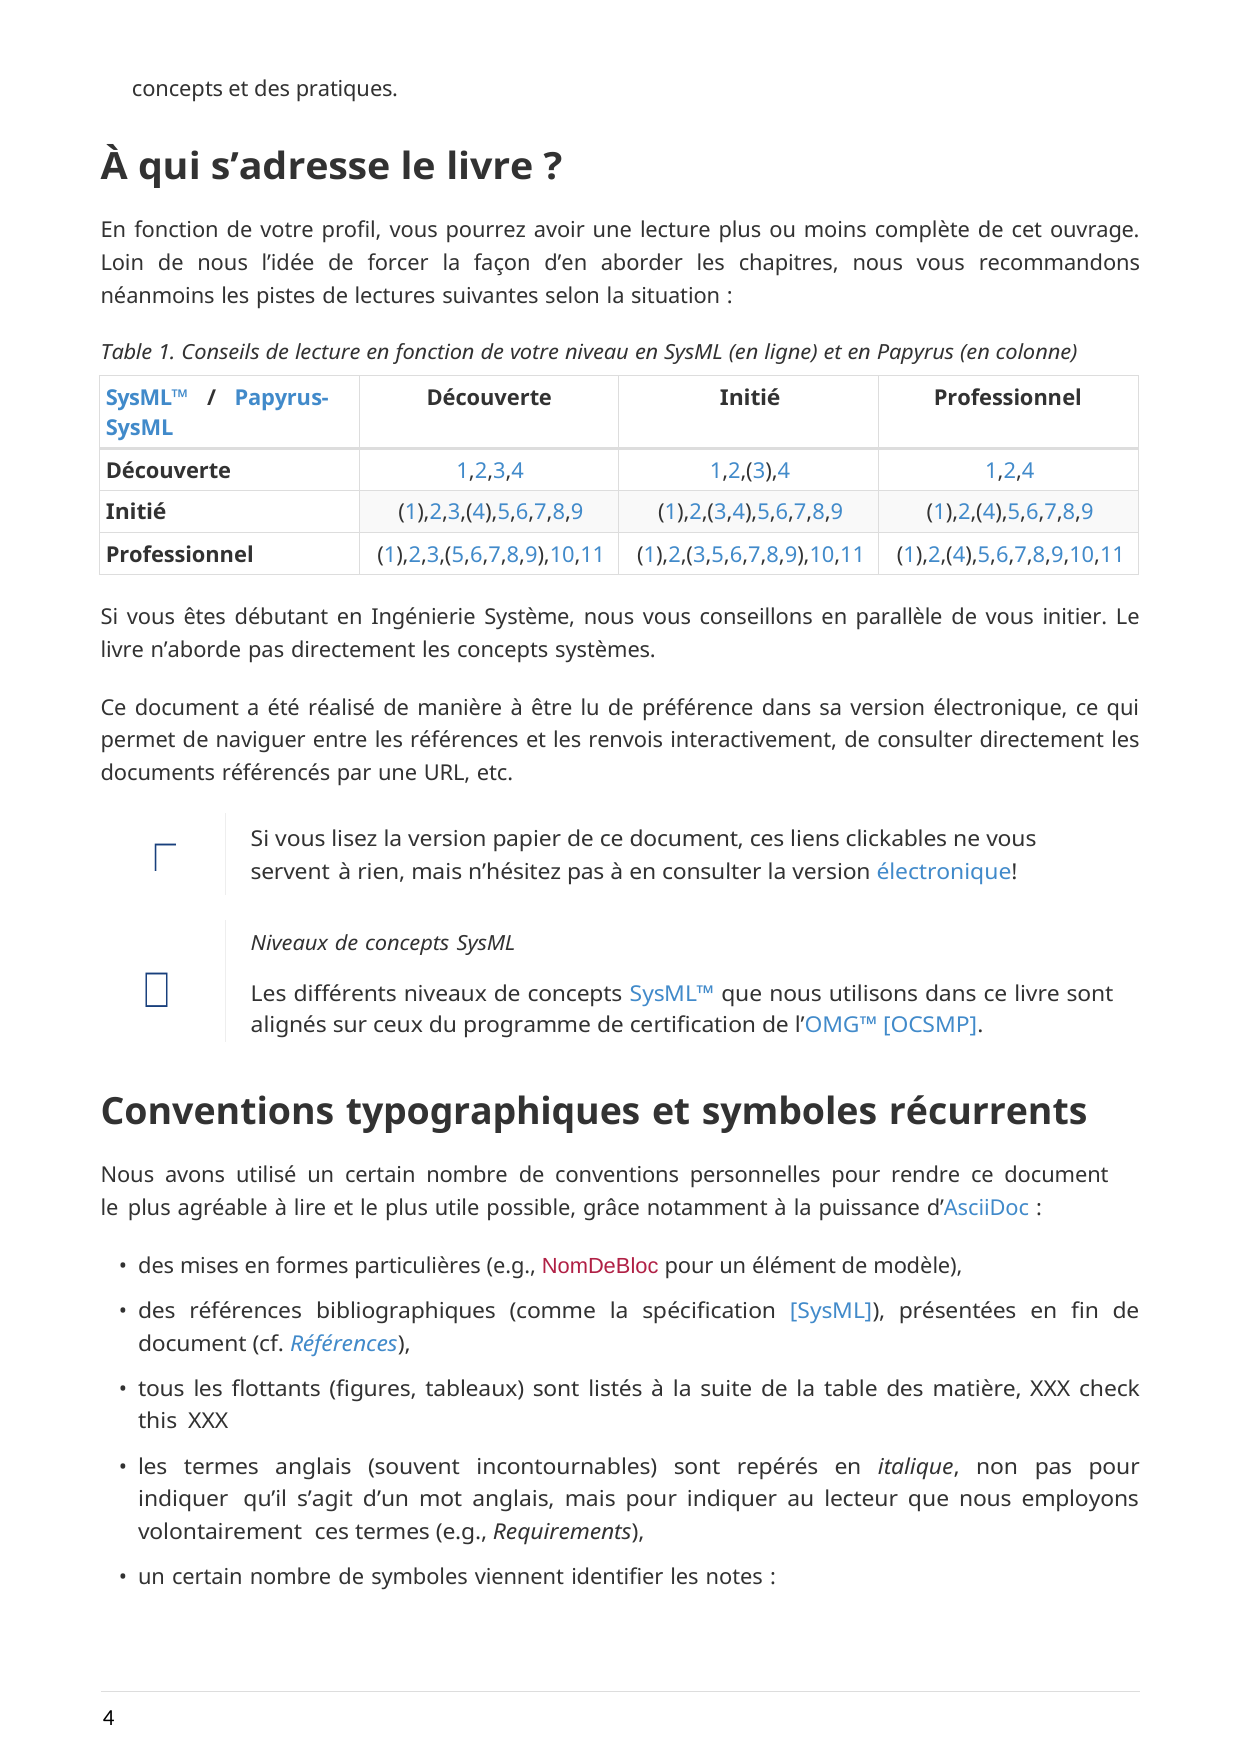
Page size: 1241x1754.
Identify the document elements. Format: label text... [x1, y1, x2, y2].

list des mises en formes particulières (e.g., NomDeBloc pour un élément de modèle), [118, 1249, 1151, 1279]
list tous les flottants (figures, tableaux) sont listés à la suite de la table des matière, XXX check this XXX [118, 1373, 1140, 1435]
subtitle À qui s’adresse le livre ? [100, 139, 1151, 191]
table_cell Professionnel [100, 533, 359, 574]
table_cell (1),2,(3,5,6,7,8,9),10,11 [619, 533, 878, 574]
text Si vous êtes débutant en Ingénierie Système, nous vous conseillons en parallèle de vous initier. Le livre n’aborde pas directement les concepts systèmes. [100, 601, 1140, 663]
table_cell (1),2,(3,4),5,6,7,8,9 [619, 491, 878, 532]
table_cell (1),2,3,(4),5,6,7,8,9 [360, 491, 618, 532]
table_header Initié [619, 376, 878, 447]
text concepts et des pratiques. [132, 73, 1151, 103]
table_cell 1,2,(3),4 [619, 450, 878, 489]
text Nous avons utilisé un certain nombre de conventions personnelles pour rendre ce document le plus agréable à lire et le plus utile possible, grâce notamment à la puissance d’AsciiDoc : [100, 1159, 1135, 1222]
list un certain nombre de symboles viennent identifier les notes : [118, 1561, 1151, 1591]
table_cell 1,2,4 [879, 450, 1138, 489]
list les termes anglais (souvent incontournables) sont repérés en italique, non pas pour indiquer qu’il s’agit d’un mot anglais, mais pour indiquer au lecteur que nous employons volontairement ces termes (e.g., Requirements), [118, 1451, 1140, 1546]
table_cell (1),2,3,(5,6,7,8,9),10,11 [360, 533, 618, 574]
table_header SysML™ / Papyrus- SysML [100, 376, 359, 447]
table_cell 1,2,3,4 [360, 450, 618, 489]
text Ce document a été réalisé de manière à être lu de préférence dans sa version électronique, ce qui permet de naviguer entre les références et les renvois interactivement, de consulter directement les documents référencés par une URL, etc. [100, 691, 1140, 787]
table_cell (1),2,(4),5,6,7,8,9,10,11 [879, 533, 1138, 574]
subtitle Conventions typographiques et symboles récurrents [100, 1084, 1151, 1135]
table_header Découverte [360, 376, 618, 447]
text En fonction de votre profil, vous pourrez avoir une lecture plus ou moins complète de cet ouvrage. Loin de nous l’idée de forcer la façon d’en aborder les chapitres, nous vous recommandons néanmoins les pistes de lectures suivantes selon la situation : [100, 214, 1140, 310]
table_cell Initié [100, 491, 359, 532]
table_header Professionnel [879, 376, 1138, 447]
table_cell Découverte [100, 450, 359, 489]
text Si vous lisez la version papier de ce document, ces liens clickables ne vous servent à rien, mais n’hésitez pas à en consulter la version électronique! [250, 823, 1115, 885]
list des références bibliographiques (comme la spécification [SysML]), présentées en fin de document (cf. Références), [118, 1295, 1140, 1357]
text Niveaux de concepts SysML [250, 930, 1151, 955]
table_cell (1),2,(4),5,6,7,8,9 [879, 491, 1138, 532]
text Table 1. Conseils de lecture en fonction de votre niveau en SysML (en ligne) et en Papyrus (en colonne) [100, 337, 1151, 366]
text  Les différents niveaux de concepts SysML™ que nous utilisons dans ce livre sont alignés sur ceux du programme de certification de l’OMG™ [OCSMP]. [141, 957, 1115, 1038]
